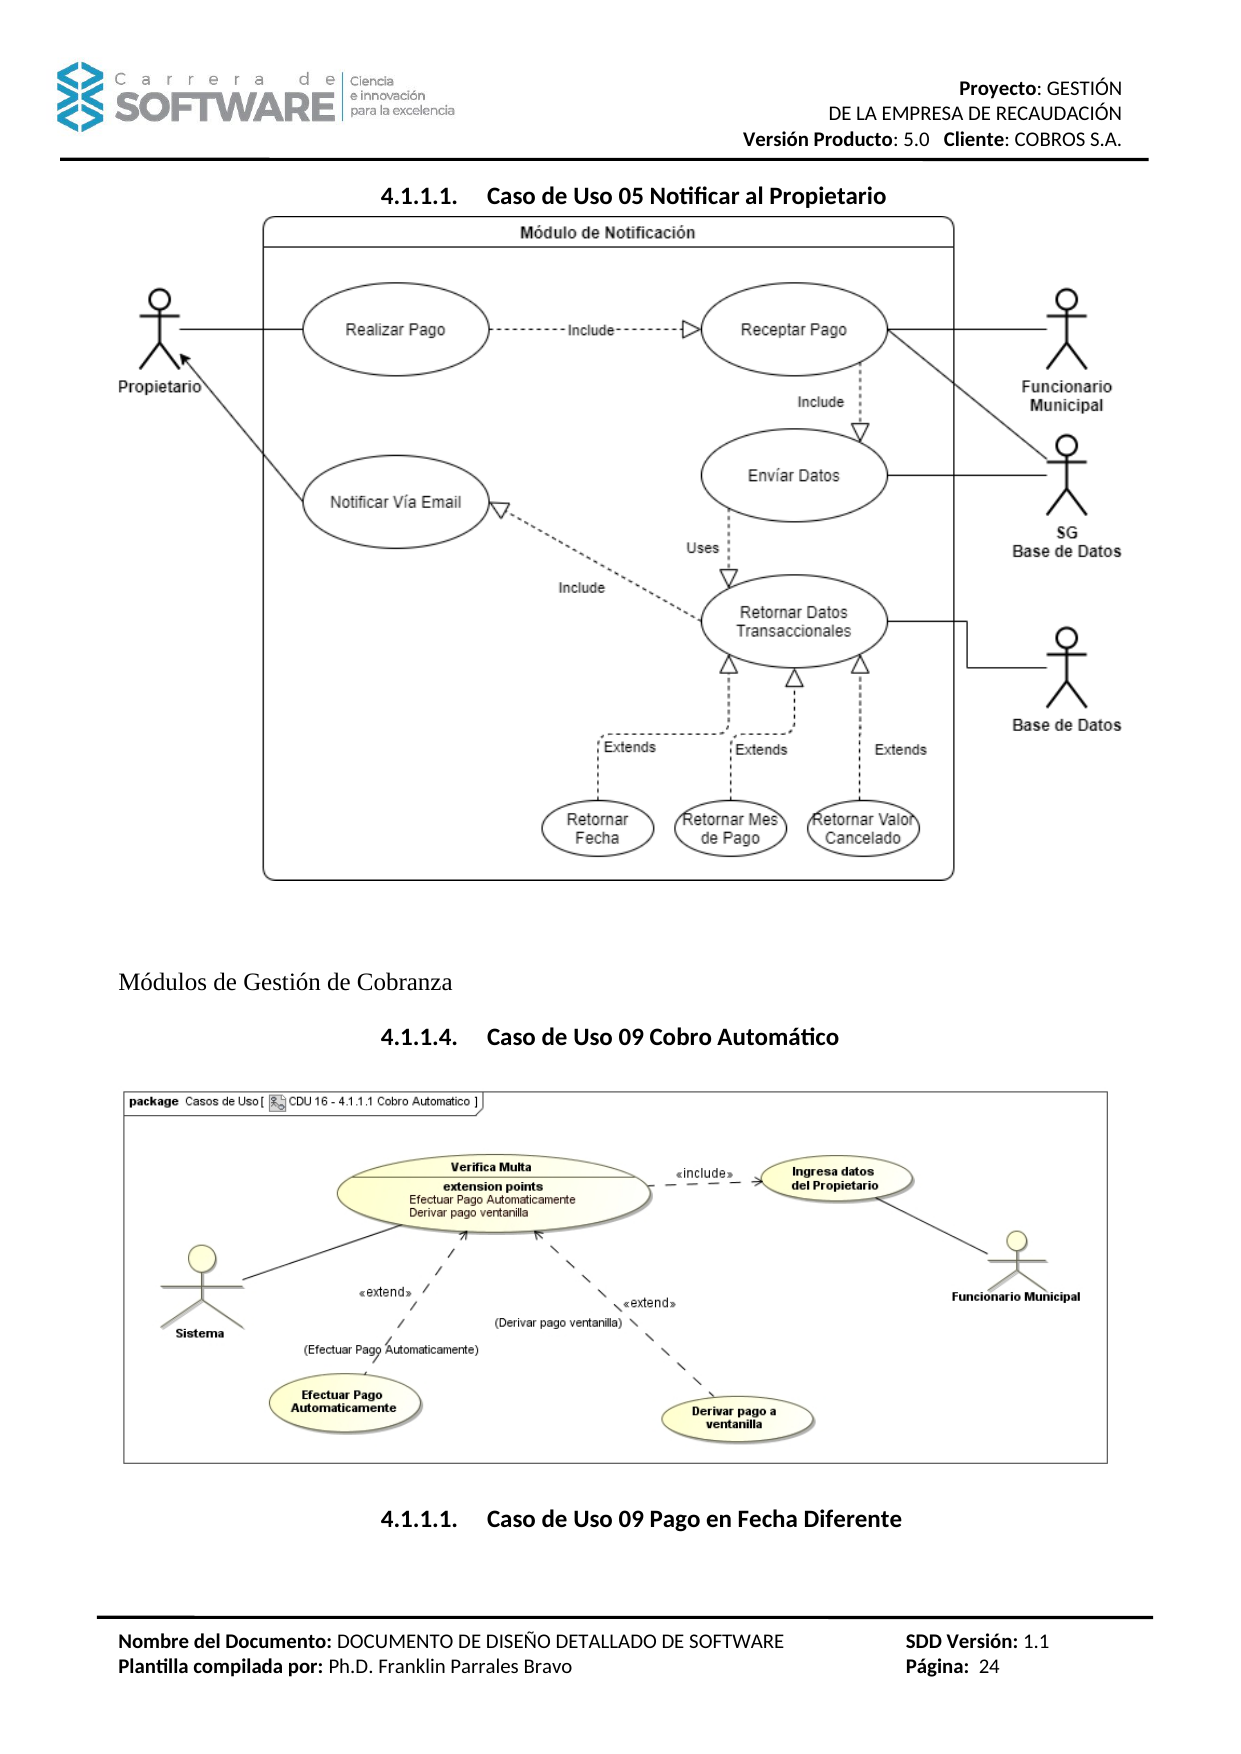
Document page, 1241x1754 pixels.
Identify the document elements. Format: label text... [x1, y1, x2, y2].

subtitle Caso de Uso 09 Pago en Fecha Diferente [351, 1503, 1122, 1534]
picture [46, 46, 461, 154]
subtitle Caso de Uso 09 Cobro Automático [351, 1021, 1122, 1052]
text Módulos de Gestión de Cobranza [118, 967, 1122, 996]
subtitle Caso de Uso 05 Notificar al Propietario [351, 180, 1122, 211]
picture [118, 216, 1122, 881]
picture [118, 1086, 1123, 1479]
